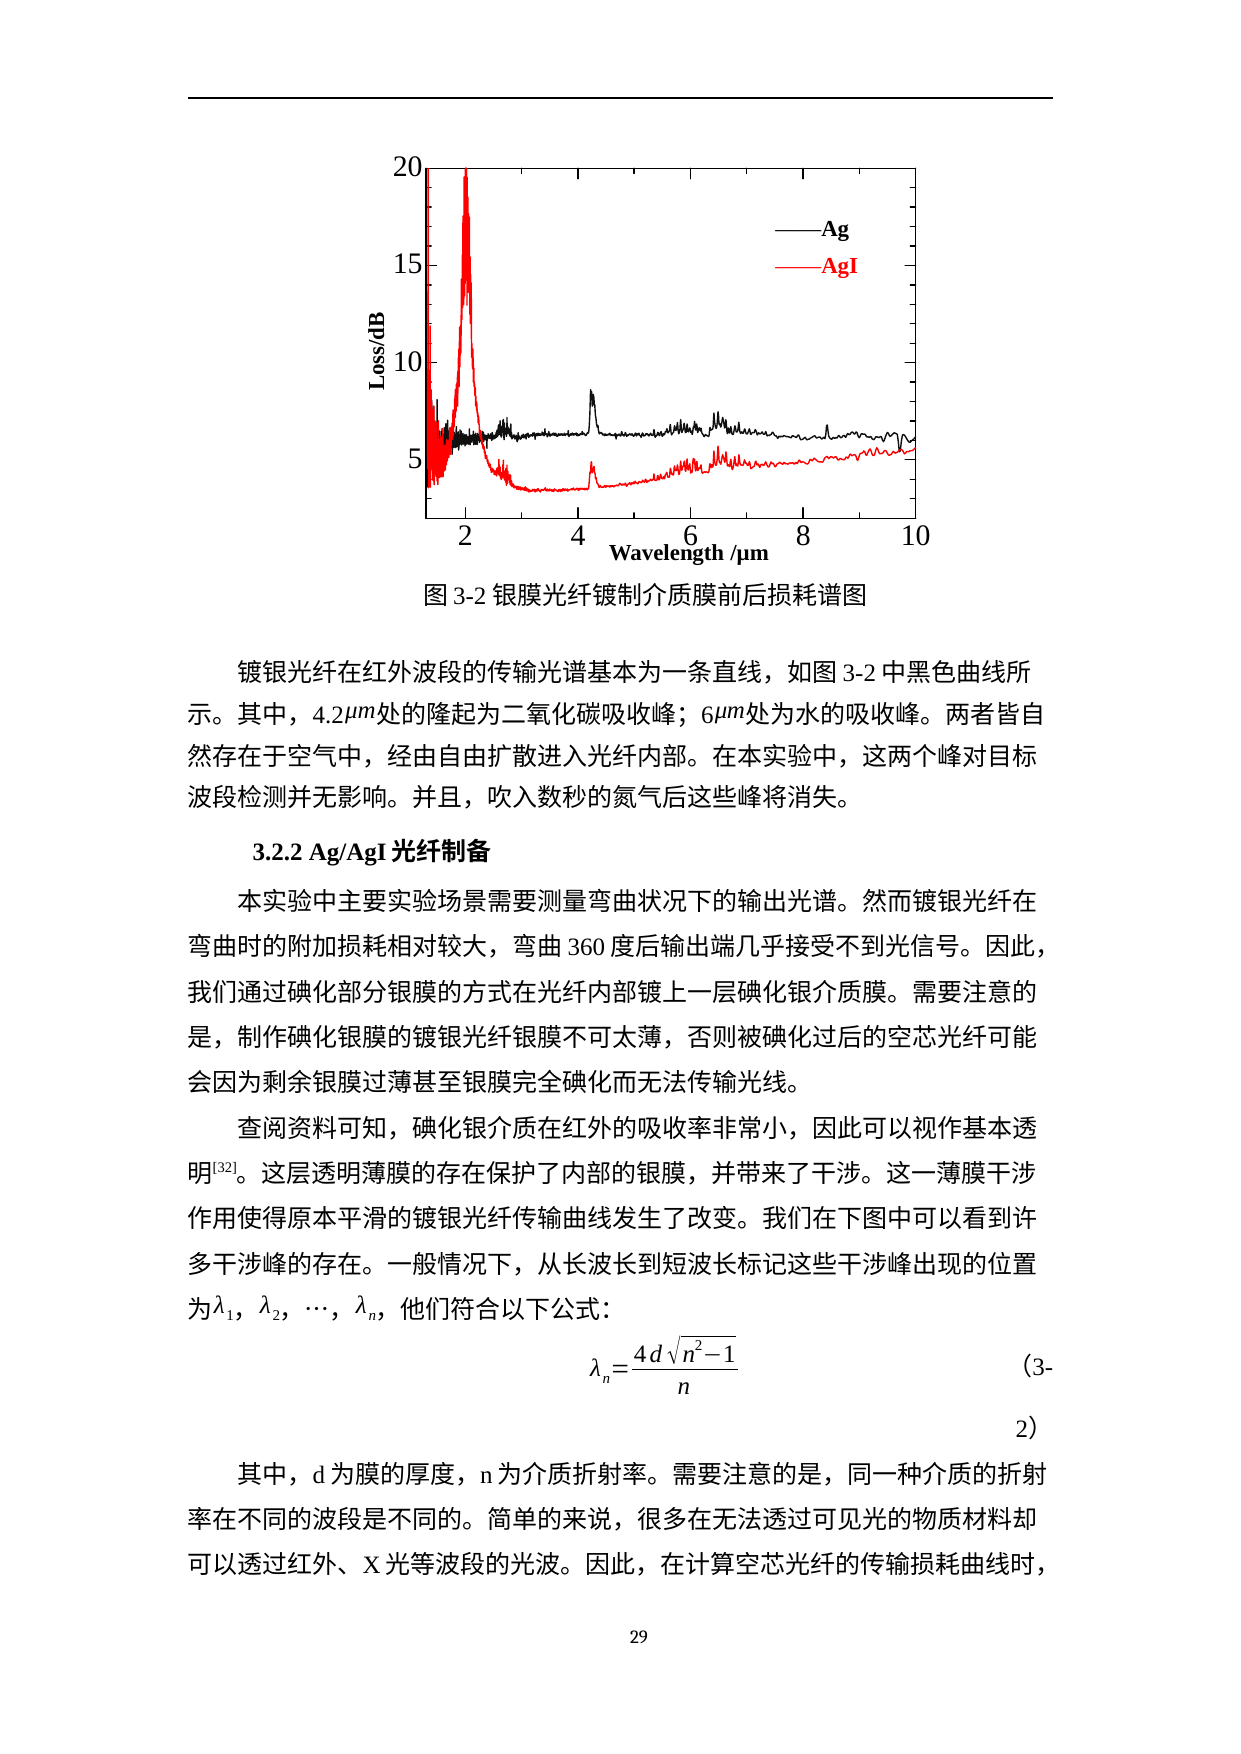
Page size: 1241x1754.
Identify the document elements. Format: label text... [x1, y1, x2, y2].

text 图3-2 银膜光纤镀制介质膜前后损耗谱图 [187, 576, 1053, 612]
text 本实验中主要实验场景需要测量弯曲状况下的输出光谱。然而镀银光纤在弯曲时的附加损耗相对较大，弯曲360度后输出端几乎接受不到光信号。因此，我们通过碘化部分银膜的方式在光纤内部镀上一层碘化银介质膜。需要注意的是，制作碘化银膜的镀银光纤银膜不可太薄，否则被碘化过后的空芯光纤可能会因为剩余银膜过薄甚至银膜完全碘化而无法传输光线。 [187, 882, 1053, 1099]
text （3-2） [487, 1335, 1053, 1445]
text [187, 1454, 1053, 1581]
text 查阅资料可知，碘化银介质在红外的吸收率非常小，因此可以视作基本透明[32]。这层透明薄膜的存在保护了内部的银膜，并带来了干涉。这一薄膜干涉作用使得原本平滑的镀银光纤传输曲线发生了改变。我们在下图中可以看到许多干涉峰的存在。一般情况下，从长波长到短波长标记这些干涉峰出现的位置为，，…，，他们符合以下公式： [187, 1108, 1053, 1326]
subtitle 3.2.2 Ag/AgI光纤制备 [202, 827, 1053, 869]
text 镀银光纤在红外波段的传输光谱基本为一条直线，如图3-2中黑色曲线所示。其中，4.2处的隆起为二氧化碳吸收峰；6处为水的吸收峰。两者皆自然存在于空气中，经由自由扩散进入光纤内部。在本实验中，这两个峰对目标波段检测并无影响。并且，吹入数秒的氮气后这些峰将消失。 [187, 648, 1053, 815]
